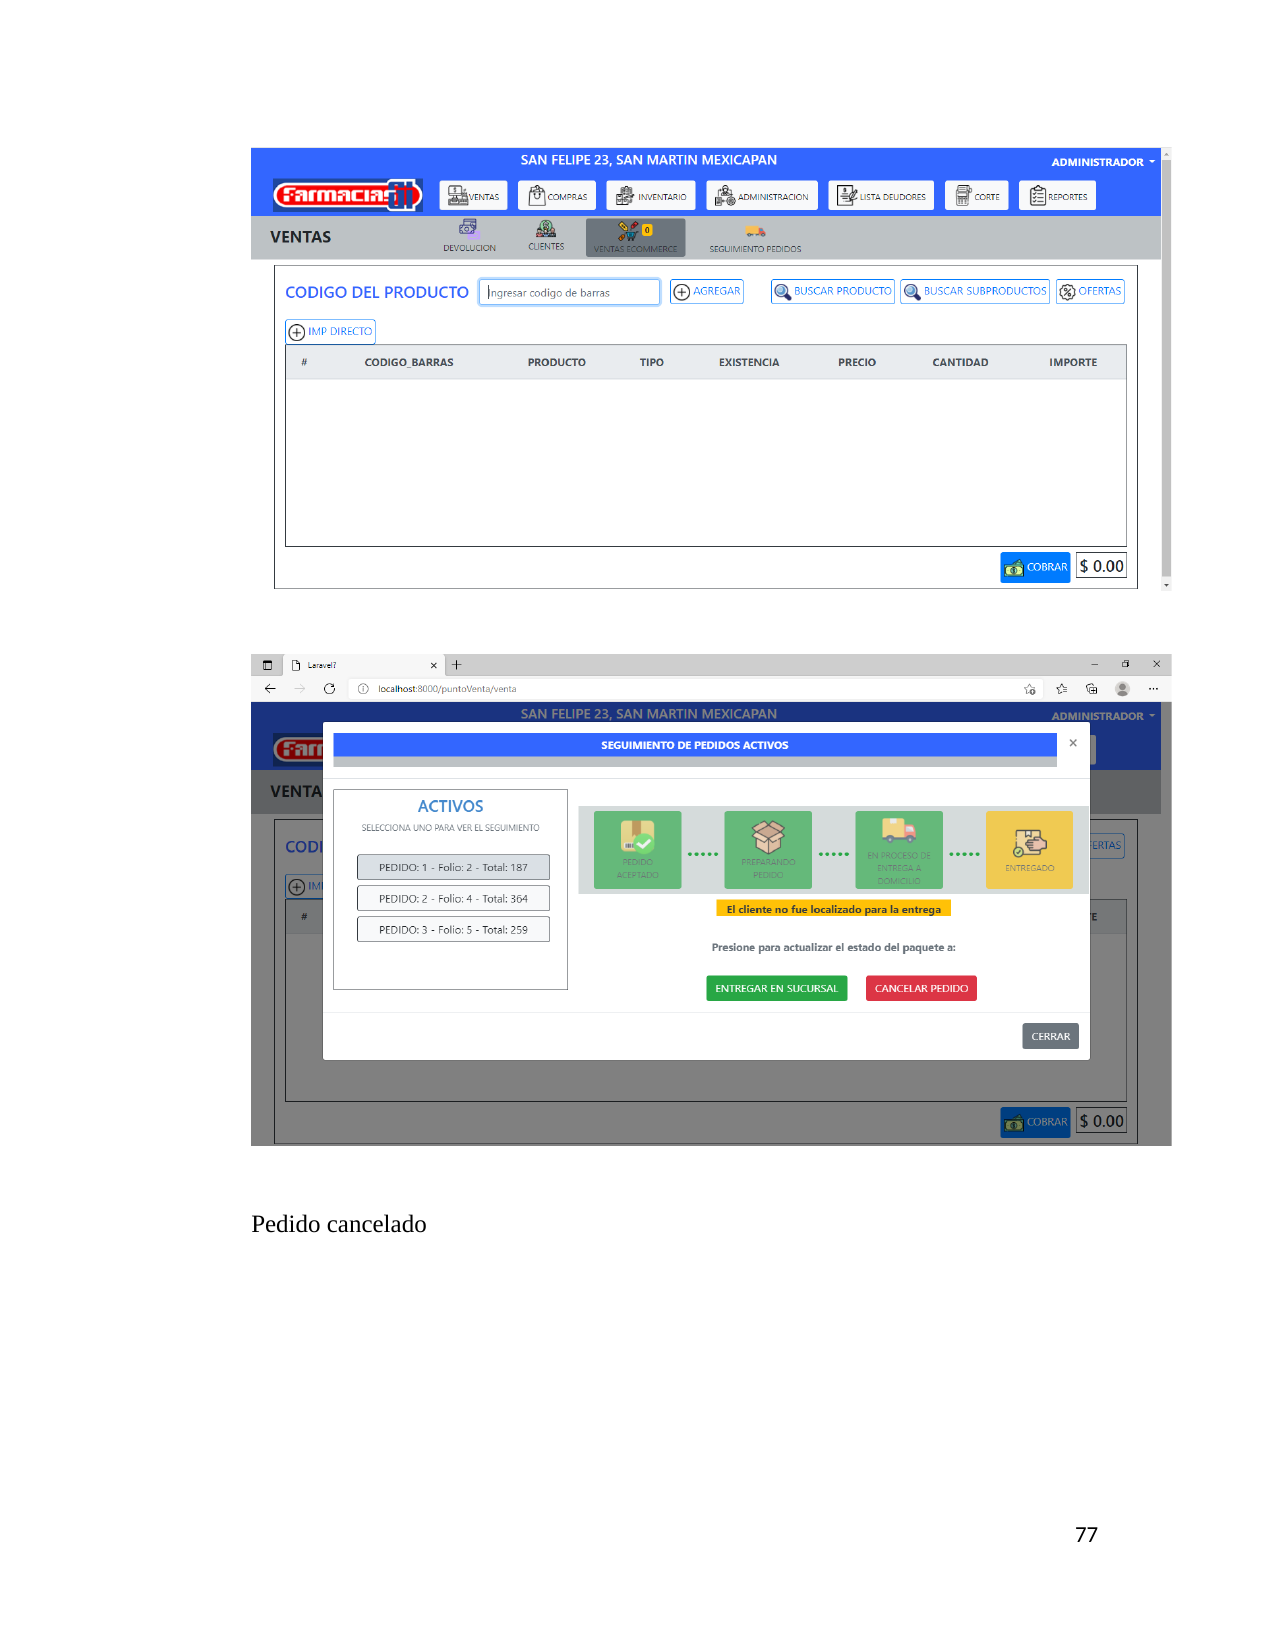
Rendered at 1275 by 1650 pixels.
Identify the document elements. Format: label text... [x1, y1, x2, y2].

text Pedido cancelado [177, 1209, 1098, 1238]
picture [251, 654, 1172, 1146]
picture [251, 147, 1172, 591]
